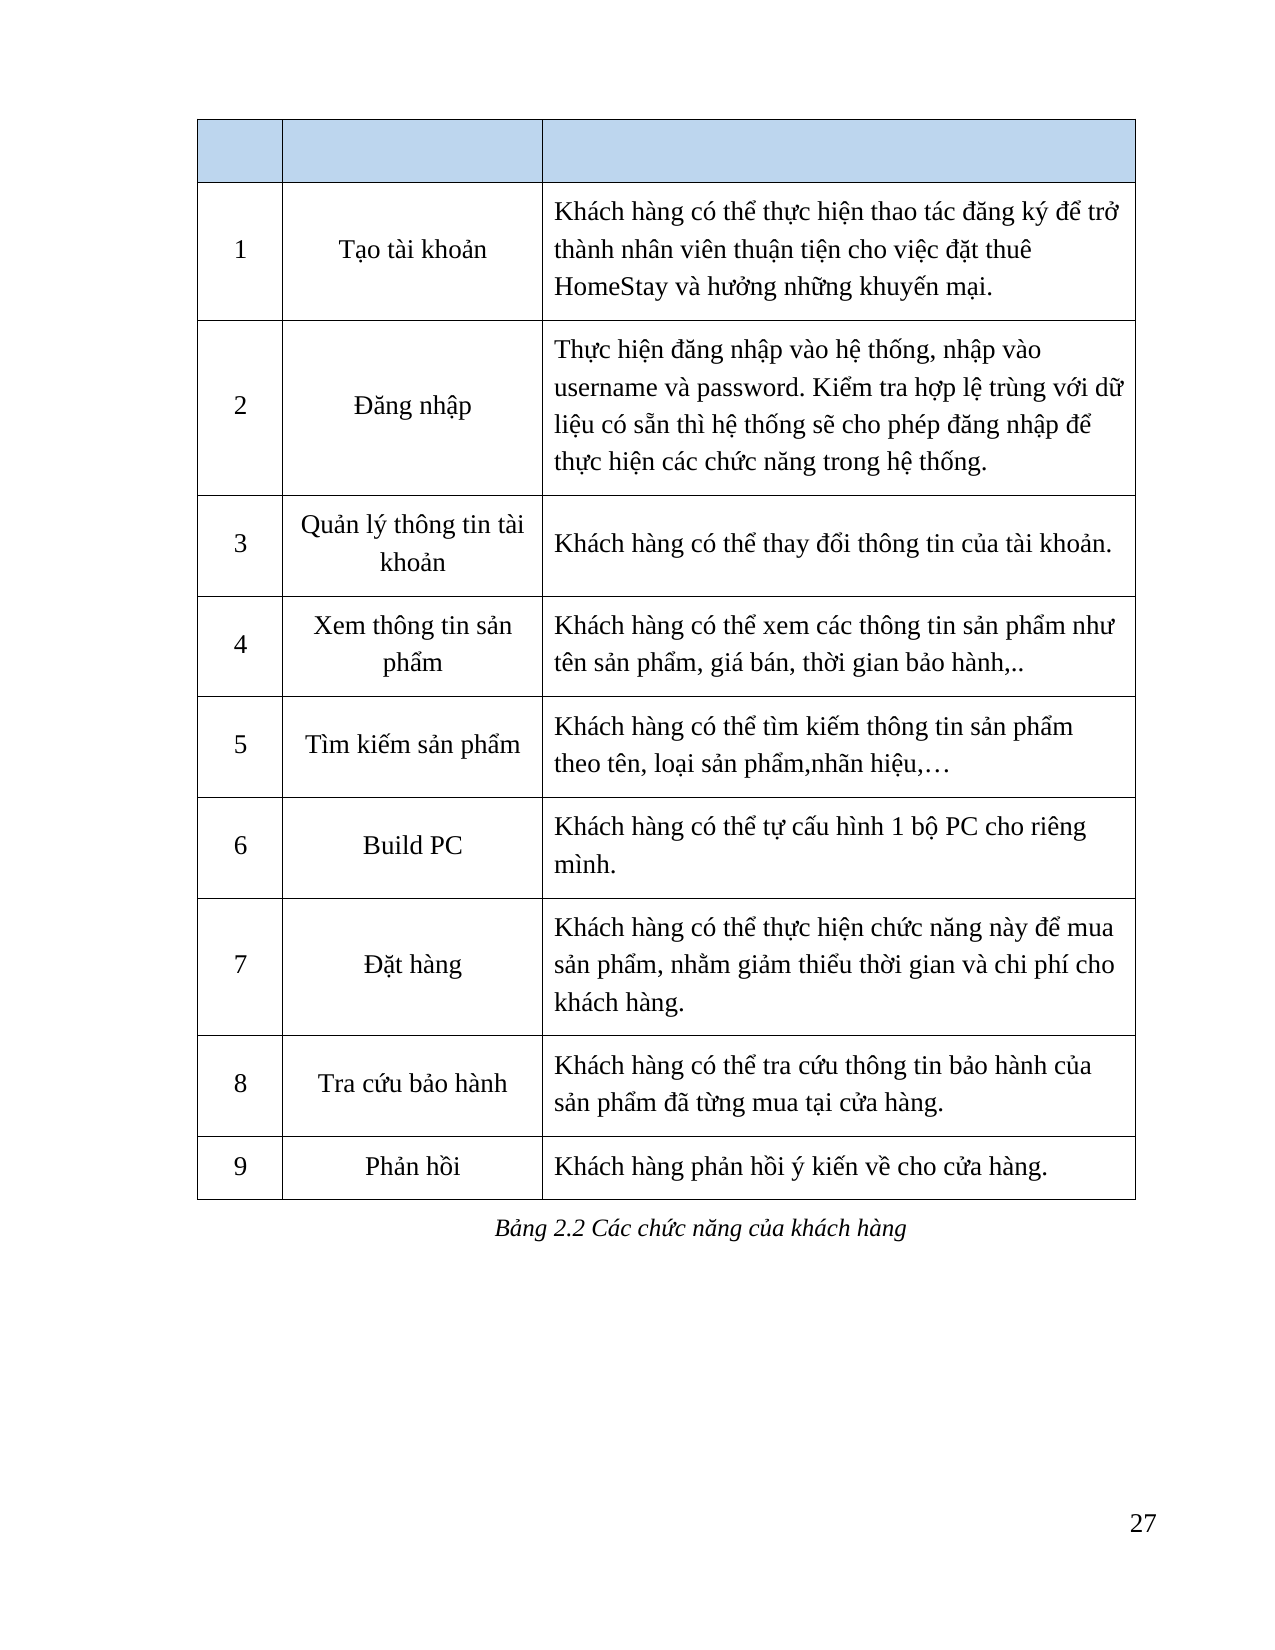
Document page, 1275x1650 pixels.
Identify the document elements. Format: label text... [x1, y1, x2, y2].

table_cell Khách hàng phản hồi ý kiến về cho cửa hàng. [543, 1137, 1135, 1199]
table_cell Khách hàng có thể thay đổi thông tin của tài khoản. [543, 496, 1135, 596]
table_cell 8 [198, 1036, 282, 1136]
table_cell Phản hồi [283, 1137, 542, 1199]
table_cell Xem thông tin sản phẩm [283, 597, 542, 696]
table_cell Khách hàng có thể tra cứu thông tin bảo hành của sản phẩm đã từng mua tại cửa hàng. [543, 1036, 1135, 1136]
table_cell Khách hàng có thể thực hiện thao tác đăng ký để trở thành nhân viên thuận tiện cho việc đặt thuê HomeStay và hưởng những khuyến mại. [543, 183, 1135, 320]
table_cell 5 [198, 697, 282, 797]
table_cell 2 [198, 321, 282, 495]
table_cell Tạo tài khoản [283, 183, 542, 320]
table_cell 3 [198, 496, 282, 596]
table_cell Khách hàng có thể thực hiện chức năng này để mua sản phẩm, nhằm giảm thiểu thời gian và chi phí cho khách hàng. [543, 899, 1135, 1035]
table_cell Thực hiện đăng nhập vào hệ thống, nhập vào username và password. Kiểm tra hợp lệ trùng với dữ liệu có sẵn thì hệ thống sẽ cho phép đăng nhập để thực hiện các chức năng trong hệ thống. [543, 321, 1135, 495]
table_cell Tìm kiếm sản phẩm [283, 697, 542, 797]
table_cell 4 [198, 597, 282, 696]
table_cell Khách hàng có thể tự cấu hình 1 bộ PC cho riêng mình. [543, 798, 1135, 897]
table_cell Đặt hàng [283, 899, 542, 1035]
table_cell 9 [198, 1137, 282, 1199]
text Bảng .2 Các chức năng của khách hàng [244, 1213, 1156, 1242]
table_cell Khách hàng có thể tìm kiếm thông tin sản phẩm theo tên, loại sản phẩm,nhãn hiệu,… [543, 697, 1135, 797]
table_cell Khách hàng có thể xem các thông tin sản phẩm như tên sản phẩm, giá bán, thời gian bảo hành,.. [543, 597, 1135, 696]
table_header Mục [198, 120, 282, 182]
table_cell Tra cứu bảo hành [283, 1036, 542, 1136]
table_header Mô tả [543, 120, 1135, 182]
table_cell 1 [198, 183, 282, 320]
table_cell 6 [198, 798, 282, 897]
table_cell 7 [198, 899, 282, 1035]
table_cell Đăng nhập [283, 321, 542, 495]
table_cell Build PC [283, 798, 542, 897]
table_cell Quản lý thông tin tài khoản [283, 496, 542, 596]
table_header Tên chức năng [283, 120, 542, 182]
